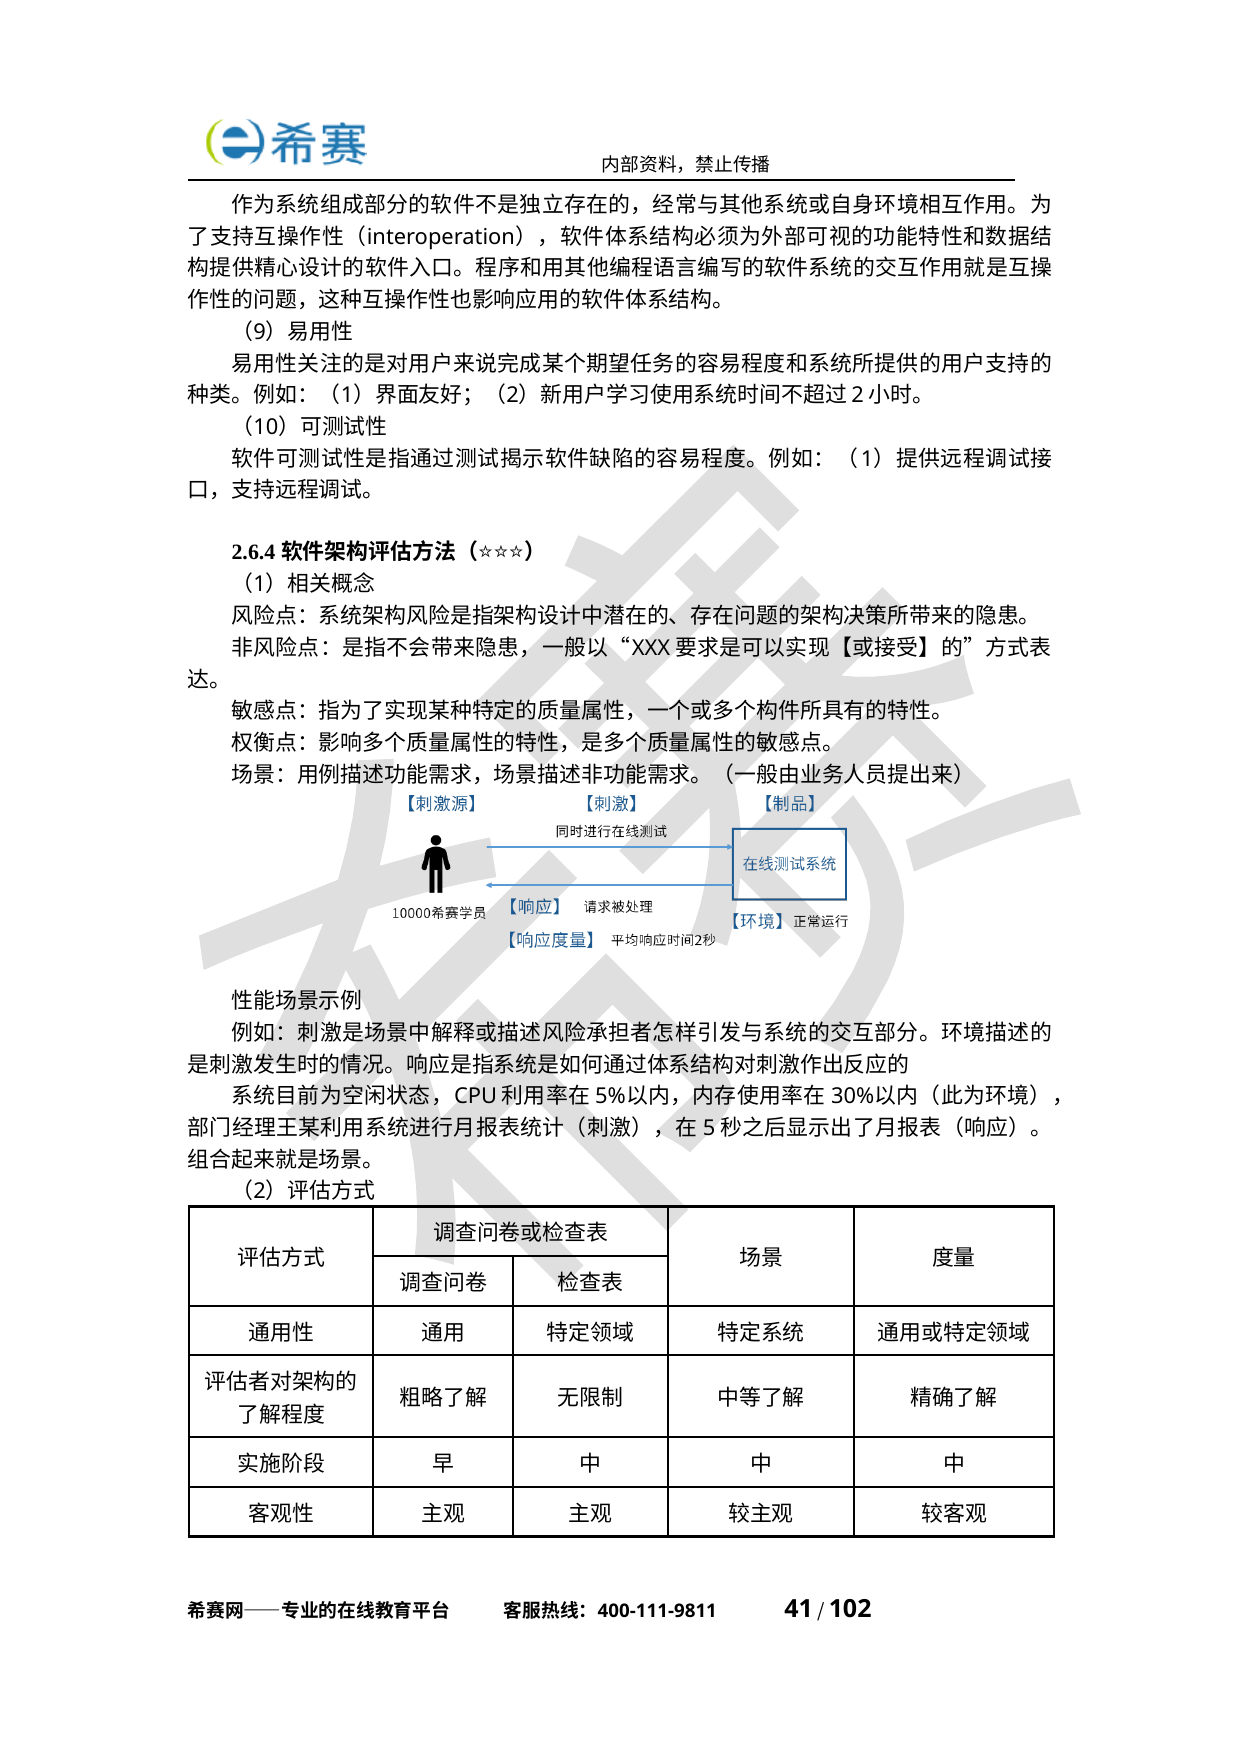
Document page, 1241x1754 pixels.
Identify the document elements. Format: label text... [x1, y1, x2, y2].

text （9）易用性 [187, 314, 1053, 346]
text 风险点：系统架构风险是指架构设计中潜在的、存在问题的架构决策所带来的隐患。 [187, 598, 1053, 630]
text 软件可测试性是指通过测试揭示软件缺陷的容易程度。例如：（1）提供远程调试接口，支持远程调试。 [187, 441, 1053, 504]
text 场景：用例描述功能需求，场景描述非功能需求。（一般由业务人员提出来） [187, 757, 1053, 788]
text 权衡点：影响多个质量属性的特性，是多个质量属性的敏感点。 [187, 725, 1053, 757]
text 作为系统组成部分的软件不是独立存在的，经常与其他系统或自身环境相互作用。为了支持互操作性（interoperation），软件体系结构必须为外部可视的功能特性和数据结构提供精心设计的软件入口。程序和用其他编程语言编写的软件系统的交互作用就是互操作性的问题，这种互操作性也影响应用的软件体系结构。 [187, 187, 1053, 314]
text （1）相关概念 [187, 566, 1053, 598]
table_cell 中等了解 [669, 1356, 853, 1436]
table_header 评估方式 [190, 1208, 372, 1304]
table_cell 无限制 [514, 1356, 667, 1436]
text 系统目前为空闲状态，CPU利用率在5%以内，内存使用率在30%以内（此为环境），部门经理王某利用系统进行月报表统计（刺激），在5秒之后显示出了月报表（响应）。组合起来就是场景。 [187, 1078, 1053, 1173]
table_cell 调查问卷 [374, 1257, 512, 1304]
subtitle 2.6.4 软件架构评估方法（⭐⭐⭐） [187, 534, 1053, 566]
table_cell 精确了解 [855, 1356, 1053, 1436]
table_cell 粗略了解 [374, 1356, 512, 1436]
text （2）评估方式 [187, 1173, 1053, 1205]
text 易用性关注的是对用户来说完成某个期望任务的容易程度和系统所提供的用户支持的种类。例如：（1）界面友好；（2）新用户学习使用系统时间不超过2小时。 [187, 346, 1053, 409]
table_cell 较客观 [855, 1488, 1053, 1535]
table_header 场景 [669, 1208, 853, 1304]
table_cell 通用性 [190, 1307, 372, 1354]
table_cell 客观性 [190, 1488, 372, 1535]
table_cell 中 [669, 1438, 853, 1486]
table_cell 通用 [374, 1307, 512, 1354]
table_cell 主观 [374, 1488, 512, 1535]
table_cell 中 [514, 1438, 667, 1486]
table_header 调查问卷或检查表 [374, 1208, 667, 1255]
table_cell 检查表 [514, 1257, 667, 1304]
table_cell 特定领域 [514, 1307, 667, 1354]
text （10）可测试性 [187, 409, 1053, 441]
table_cell 评估者对架构的了解程度 [190, 1356, 372, 1436]
table_cell 中 [855, 1438, 1053, 1486]
text 非风险点：是指不会带来隐患，一般以“XXX要求是可以实现【或接受】的”方式表达。 [187, 630, 1053, 693]
table_cell 早 [374, 1438, 512, 1486]
table_cell 实施阶段 [190, 1438, 372, 1486]
table_cell 较主观 [669, 1488, 853, 1535]
text 例如：刺激是场景中解释或描述风险承担者怎样引发与系统的交互部分。环境描述的是刺激发生时的情况。响应是指系统是如何通过体系结构对刺激作出反应的 [187, 1015, 1053, 1078]
table_cell 主观 [514, 1488, 667, 1535]
picture [383, 788, 857, 961]
text 性能场景示例 [187, 983, 1053, 1015]
table_header 度量 [855, 1208, 1053, 1304]
text 敏感点：指为了实现某种特定的质量属性，一个或多个构件所具有的特性。 [187, 693, 1053, 725]
table_cell 特定系统 [669, 1307, 853, 1354]
picture [206, 114, 368, 172]
table_cell 通用或特定领域 [855, 1307, 1053, 1354]
